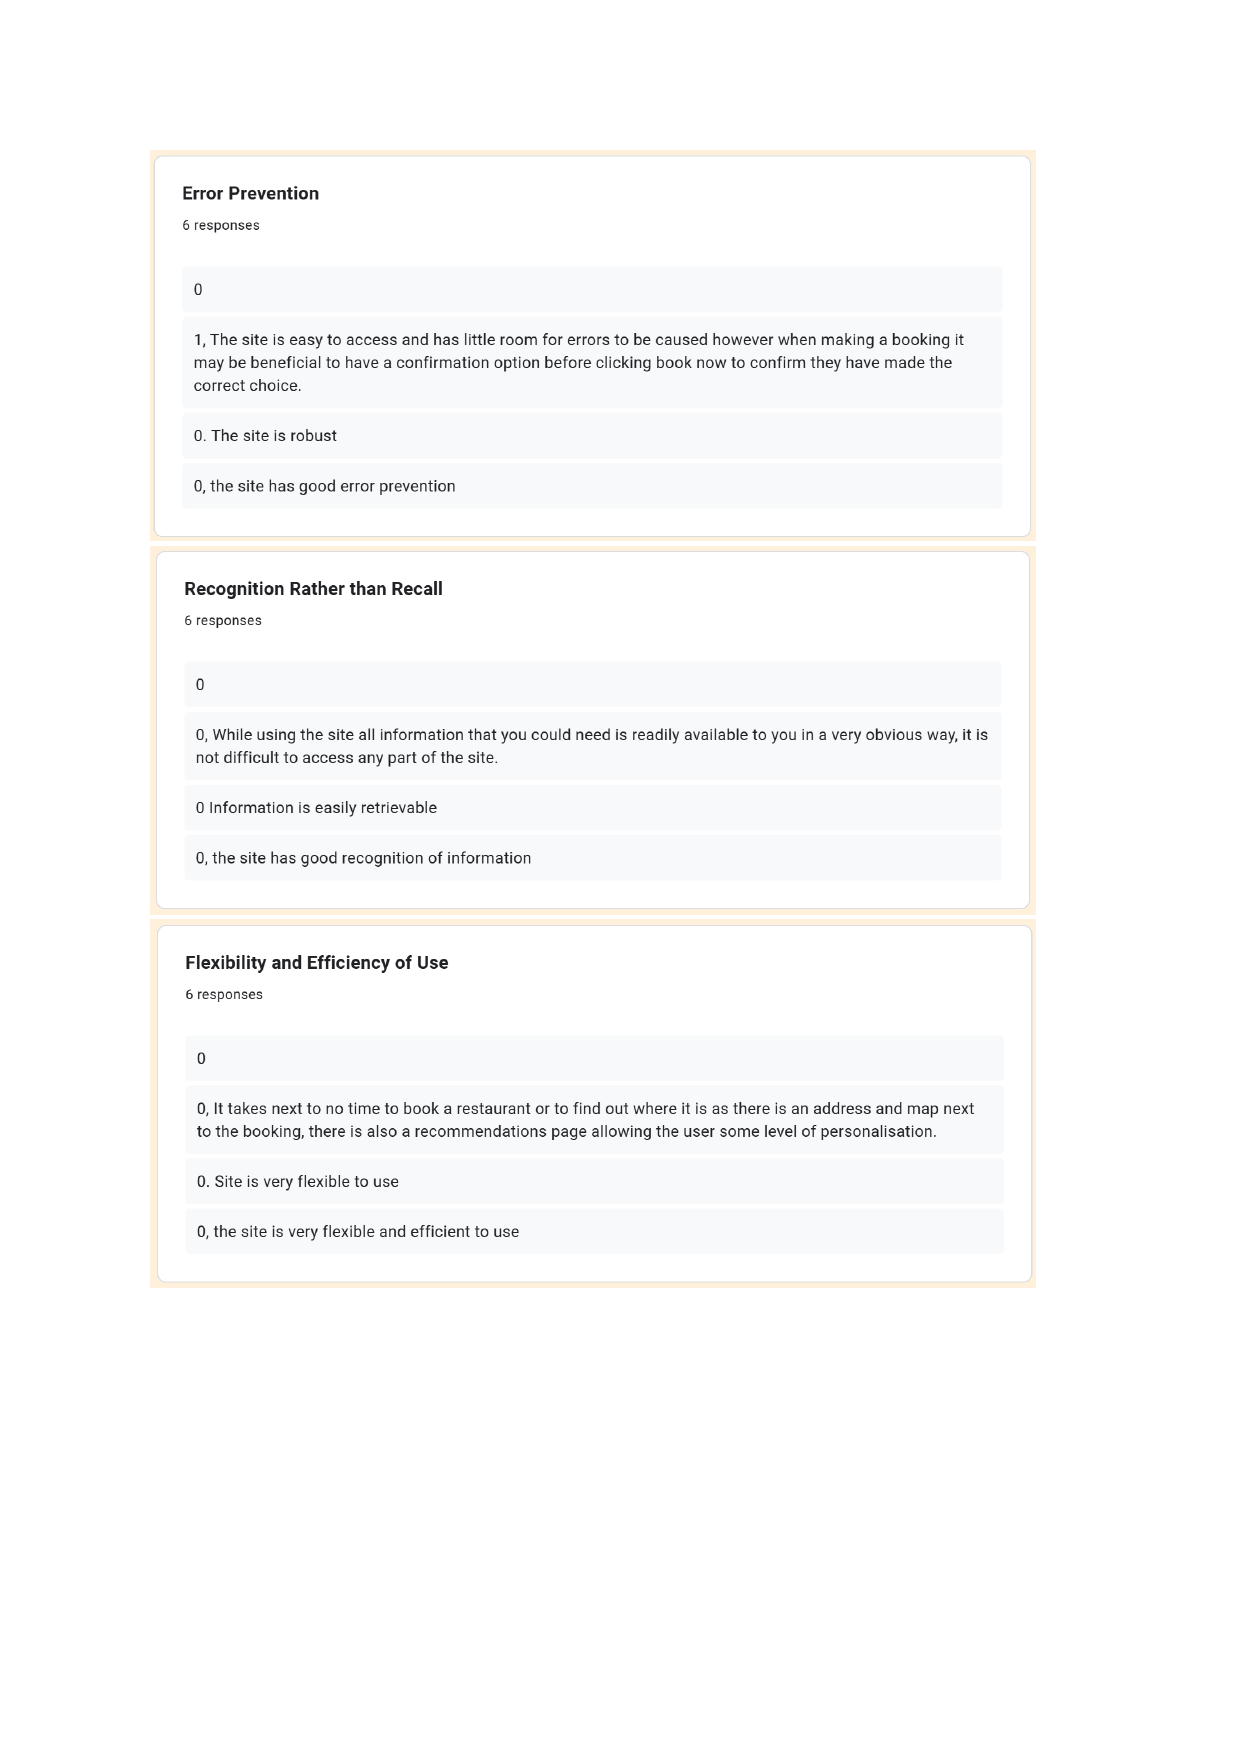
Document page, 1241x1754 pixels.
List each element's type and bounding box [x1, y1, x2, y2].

picture [150, 919, 1036, 1288]
picture [150, 546, 1036, 915]
picture [150, 150, 1036, 541]
